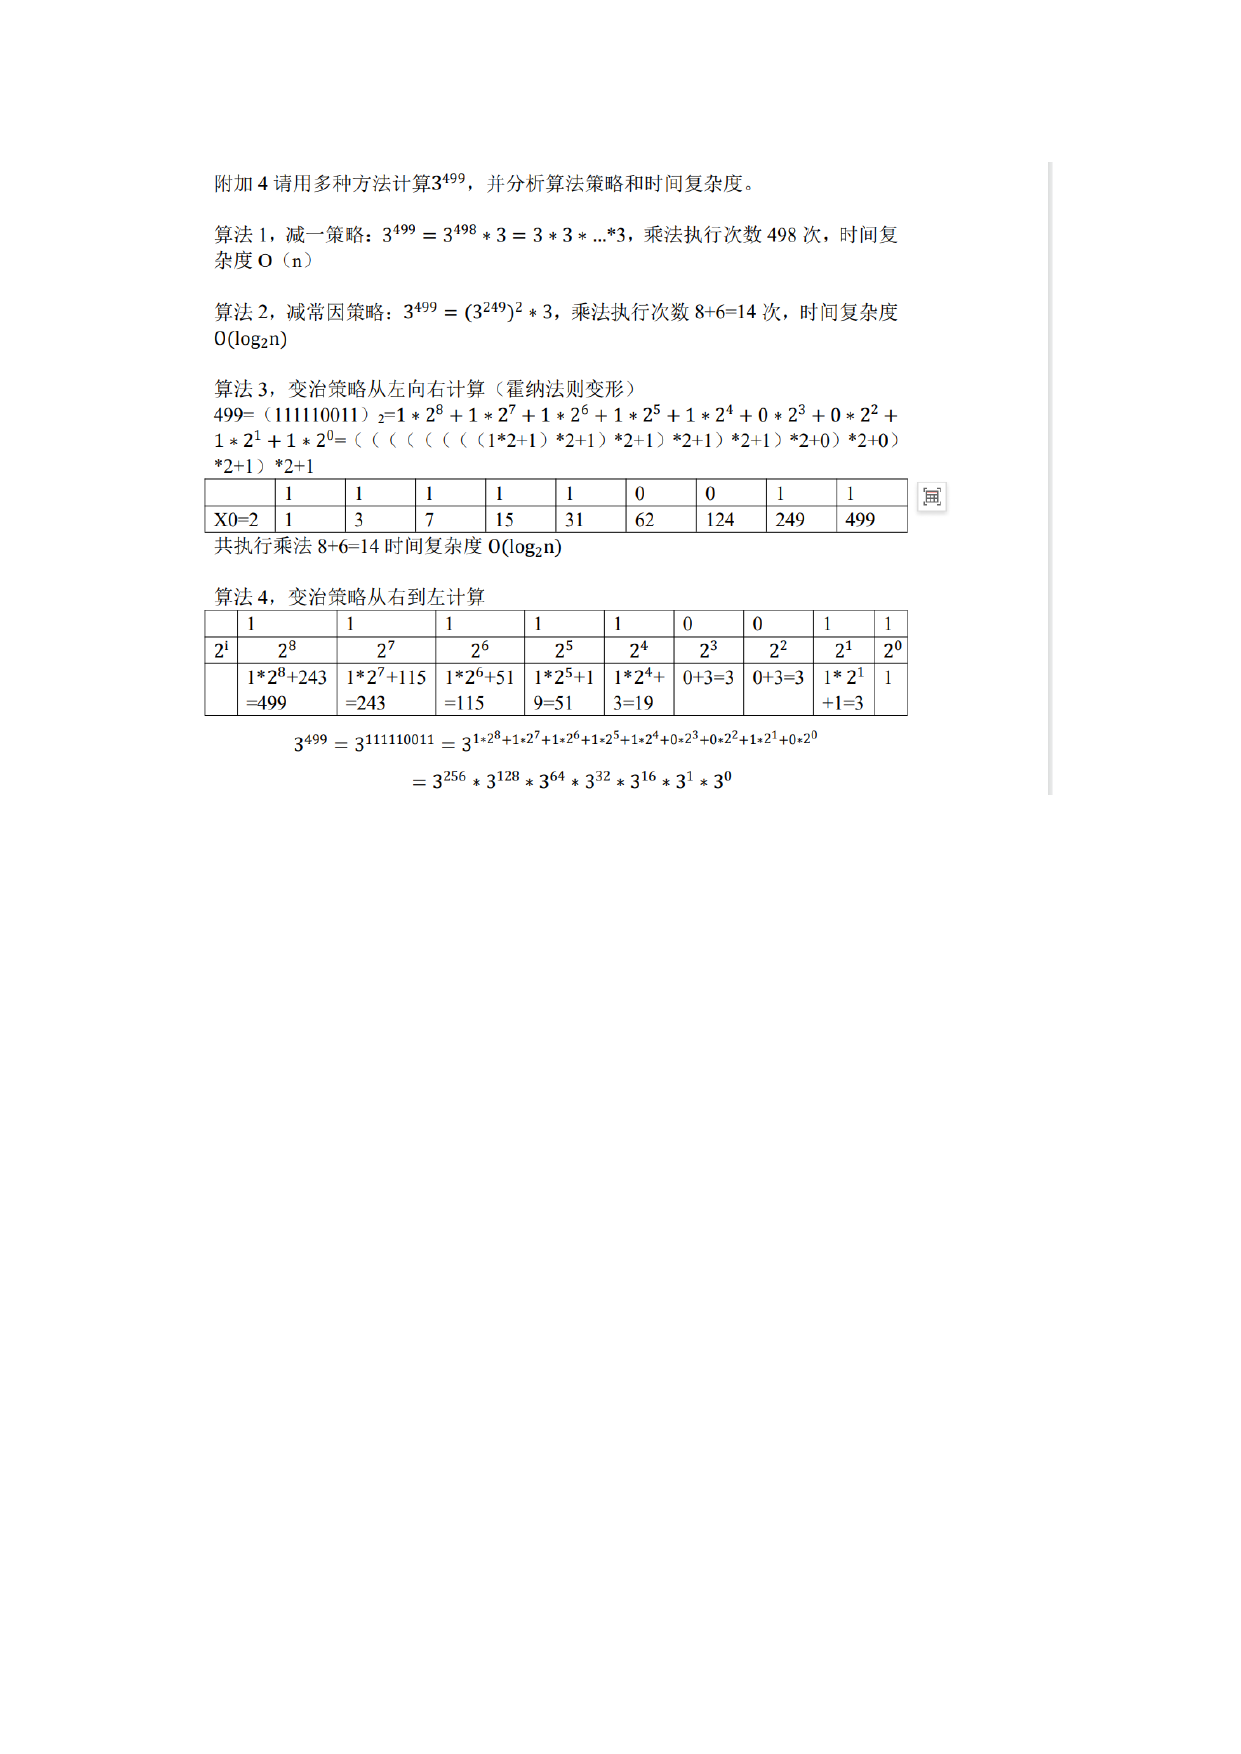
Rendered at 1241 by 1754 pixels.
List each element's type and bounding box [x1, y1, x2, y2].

picture [187, 162, 1053, 795]
